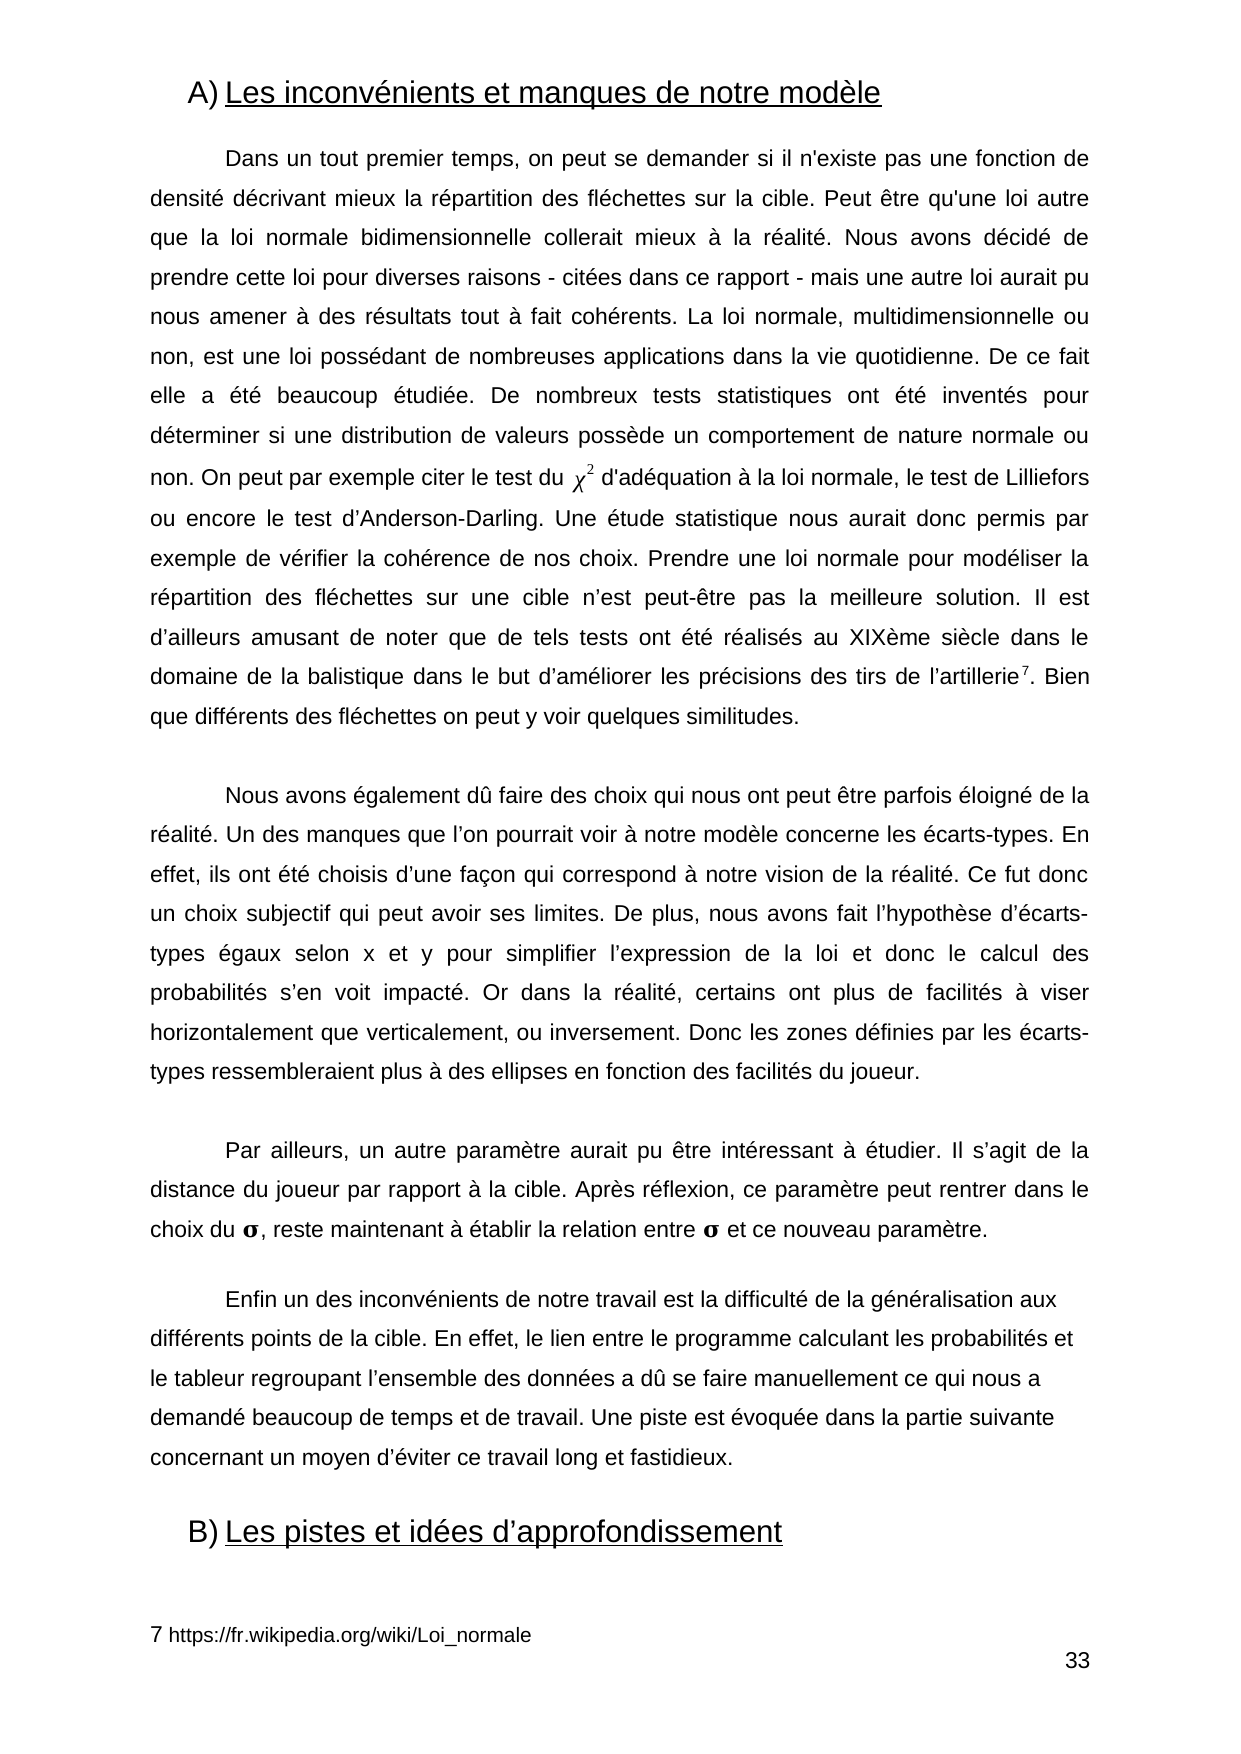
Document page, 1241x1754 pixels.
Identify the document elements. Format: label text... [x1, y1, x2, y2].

subtitle Les pistes et idées d’approfondissement [187, 1513, 1090, 1549]
text Enfin un des inconvénients de notre travail est la difficulté de la généralisation aux différents points de la cible. En effet, le lien entre le programme calculant les probabilités et le tableur regroupant l’ensemble des données a dû se faire manuellement ce qui nous a demandé beaucoup de temps et de travail. Une piste est évoquée dans la partie suivante concernant un moyen d’éviter ce travail long et fastidieux. [150, 1286, 1090, 1470]
text Par ailleurs, un autre paramètre aurait pu être intéressant à étudier. Il s’agit de la distance du joueur par rapport à la cible. Après réflexion, ce paramètre peut rentrer dans le choix du 𝛔, reste maintenant à établir la relation entre 𝛔 et ce nouveau paramètre. [150, 1137, 1090, 1242]
text Dans un tout premier temps, on peut se demander si il n'existe pas une fonction de densité décrivant mieux la répartition des fléchettes sur la cible. Peut être qu'une loi autre que la loi normale bidimensionnelle collerait mieux à la réalité. Nous avons décidé de prendre cette loi pour diverses raisons - citées dans ce rapport - mais une autre loi aurait pu nous amener à des résultats tout à fait cohérents. La loi normale, multidimensionnelle ou non, est une loi possédant de nombreuses applications dans la vie quotidienne. De ce fait elle a été beaucoup étudiée. De nombreux tests statistiques ont été inventés pour déterminer si une distribution de valeurs possède un comportement de nature normale ou non. On peut par exemple citer le test du d'adéquation à la loi normale, le test de Lilliefors ou encore le test d’Anderson-Darling. Une étude statistique nous aurait donc permis par exemple de vérifier la cohérence de nos choix. Prendre une loi normale pour modéliser la répartition des fléchettes sur une cible n’est peut-être pas la meilleure solution. Il est d’ailleurs amusant de noter que de tels tests ont été réalisés au XIXème siècle dans le domaine de la balistique dans le but d’améliorer les précisions des tirs de l’artillerie. Bien que différents des fléchettes on peut y voir quelques similitudes. [150, 145, 1090, 729]
subtitle Les inconvénients et manques de notre modèle [187, 74, 1090, 110]
text Nous avons également dû faire des choix qui nous ont peut être parfois éloigné de la réalité. Un des manques que l’on pourrait voir à notre modèle concerne les écarts-types. En effet, ils ont été choisis d’une façon qui correspond à notre vision de la réalité. Ce fut donc un choix subjectif qui peut avoir ses limites. De plus, nous avons fait l’hypothèse d’écarts-types égaux selon x et y pour simplifier l’expression de la loi et donc le calcul des probabilités s’en voit impacté. Or dans la réalité, certains ont plus de facilités à viser horizontalement que verticalement, ou inversement. Donc les zones définies par les écarts-types ressembleraient plus à des ellipses en fonction des facilités du joueur. [150, 782, 1090, 1084]
